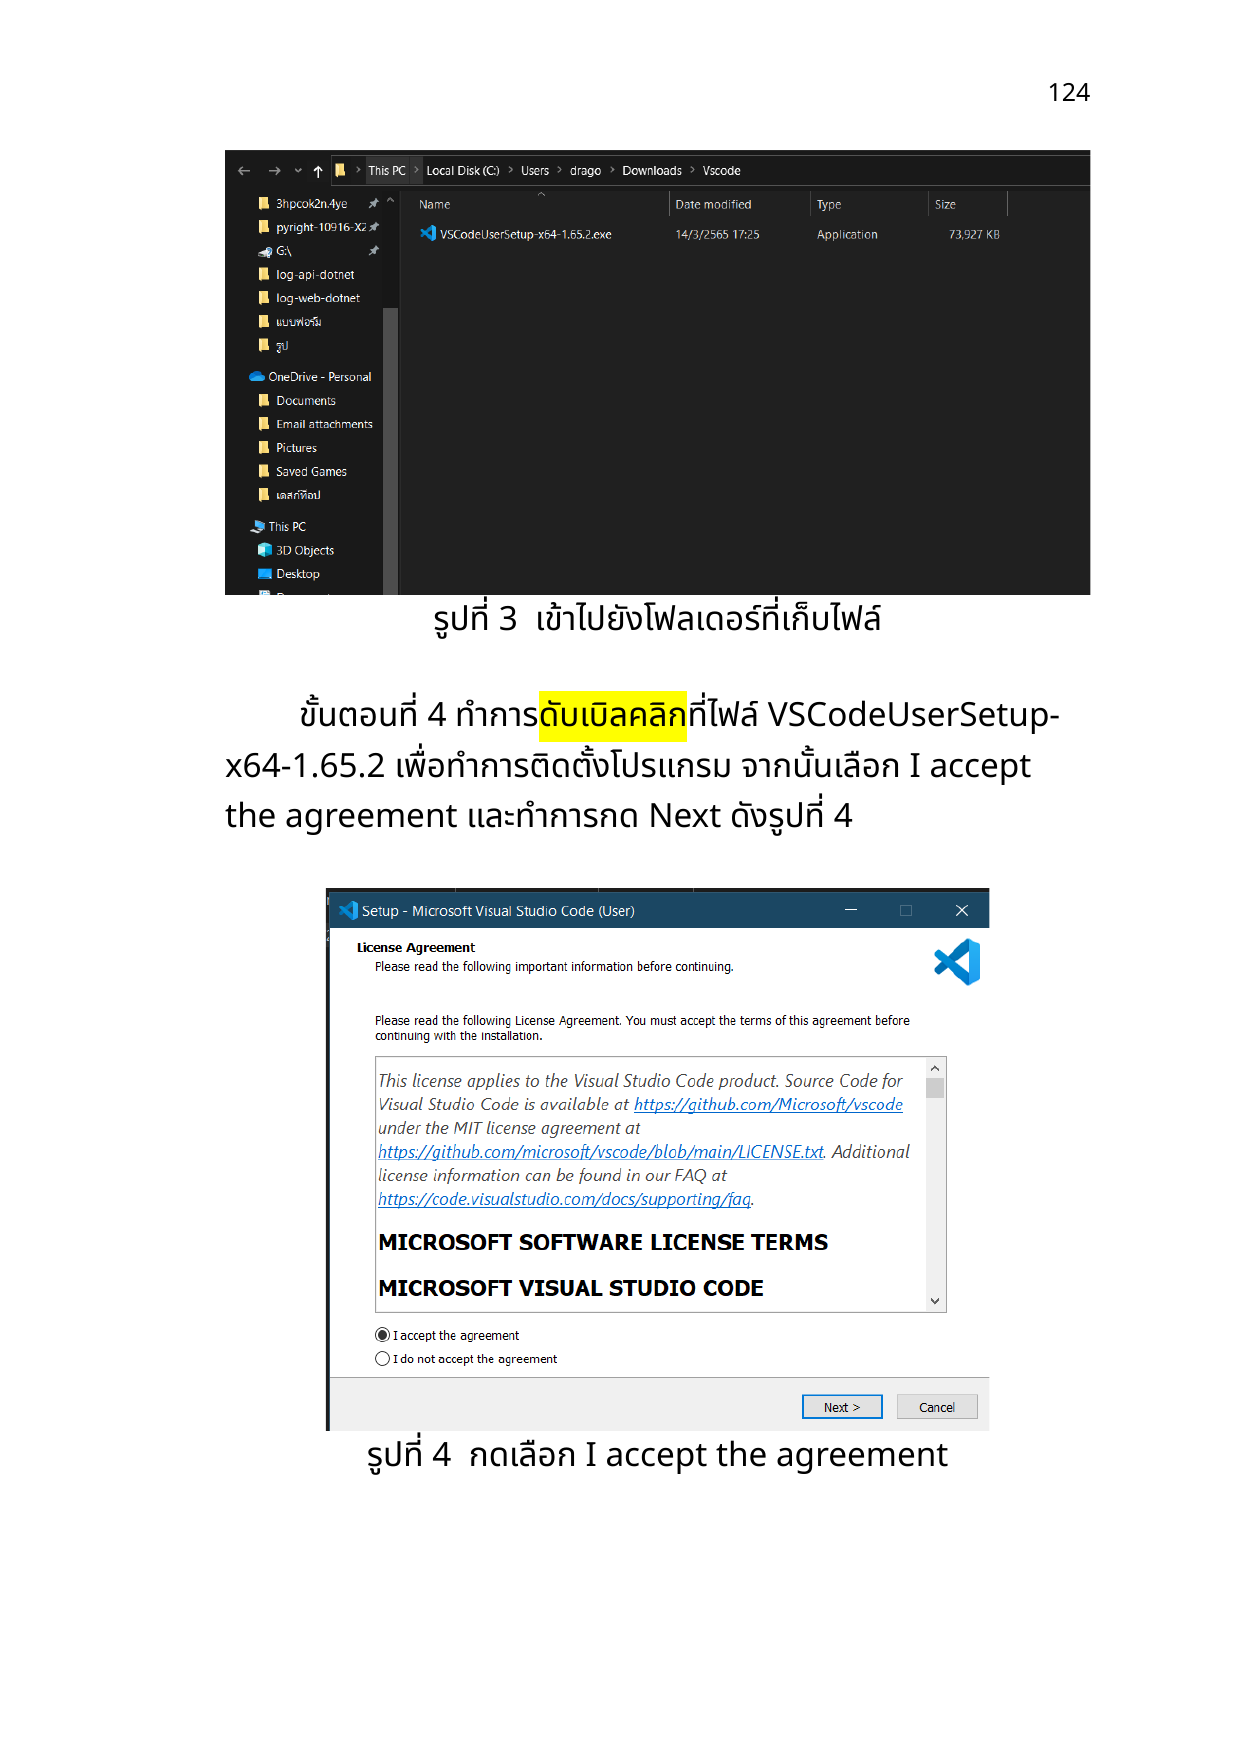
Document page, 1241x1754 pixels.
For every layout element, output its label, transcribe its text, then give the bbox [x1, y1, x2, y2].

text รูปที่ 4 กดเลือก I accept the agreement [225, 1431, 1090, 1481]
picture [225, 150, 1091, 595]
text ขั้นตอนที่ 4 ทำการดับเบิลคลิกที่ไฟล์ VSCodeUserSetup-x64-1.65.2 เพื่อทำการติดตั้งโปรแกรม จากนั้นเลือก I accept the agreement และทำการกด Next ดังรูปที่ 4 [225, 691, 1090, 843]
text รูปที่ 3 เข้าไปยังโฟลเดอร์ที่เก็บไฟล์ [225, 595, 1090, 646]
picture [325, 888, 990, 1431]
